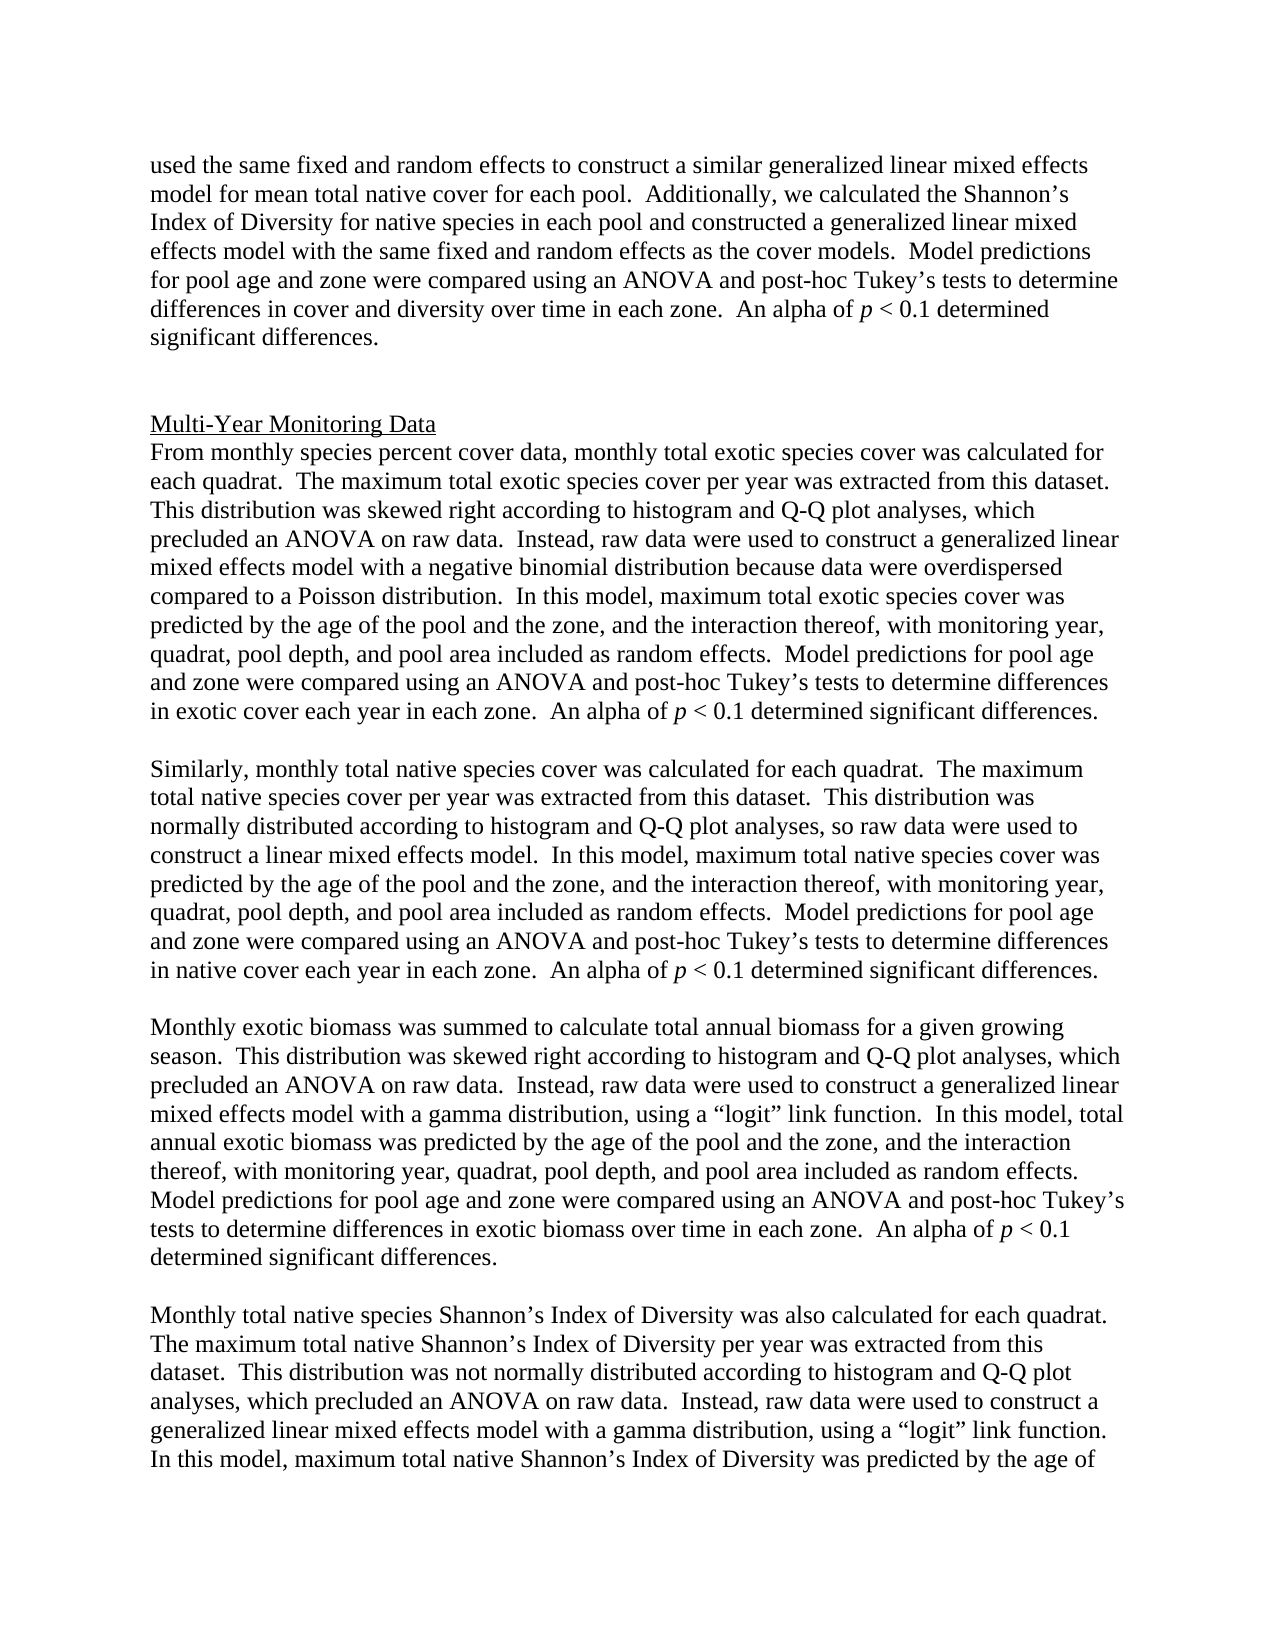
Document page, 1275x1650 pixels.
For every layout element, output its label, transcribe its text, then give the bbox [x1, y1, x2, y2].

text Multi-Year Monitoring Data [150, 409, 1125, 437]
text Monthly exotic biomass was summed to calculate total annual biomass for a given growing season. This distribution was skewed right according to histogram and Q-Q plot analyses, which precluded an ANOVA on raw data. Instead, raw data were used to construct a generalized linear mixed effects model with a gamma distribution, using a “logit” link function. In this model, total annual exotic biomass was predicted by the age of the pool and the zone, and the interaction thereof, with monitoring year, quadrat, pool depth, and pool area included as random effects. Model predictions for pool age and zone were compared using an ANOVA and post-hoc Tukey’s tests to determine differences in exotic biomass over time in each zone. An alpha of p < 0.1 determined significant differences. [150, 1012, 1125, 1271]
text Similarly, monthly total native species cover was calculated for each quadrat. The maximum total native species cover per year was extracted from this dataset. This distribution was normally distributed according to histogram and Q-Q plot analyses, so raw data were used to construct a linear mixed effects model. In this model, maximum total native species cover was predicted by the age of the pool and the zone, and the interaction thereof, with monitoring year, quadrat, pool depth, and pool area included as random effects. Model predictions for pool age and zone were compared using an ANOVA and post-hoc Tukey’s tests to determine differences in native cover each year in each zone. An alpha of p < 0.1 determined significant differences. [150, 754, 1125, 984]
text From monthly species percent cover data, monthly total exotic species cover was calculated for each quadrat. The maximum total exotic species cover per year was extracted from this dataset. This distribution was skewed right according to histogram and Q-Q plot analyses, which precluded an ANOVA on raw data. Instead, raw data were used to construct a generalized linear mixed effects model with a negative binomial distribution because data were overdispersed compared to a Poisson distribution. In this model, maximum total exotic species cover was predicted by the age of the pool and the zone, and the interaction thereof, with monitoring year, quadrat, pool depth, and pool area included as random effects. Model predictions for pool age and zone were compared using an ANOVA and post-hoc Tukey’s tests to determine differences in exotic cover each year in each zone. An alpha of p < 0.1 determined significant differences. [150, 437, 1125, 725]
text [150, 150, 1125, 351]
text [150, 1300, 1125, 1472]
